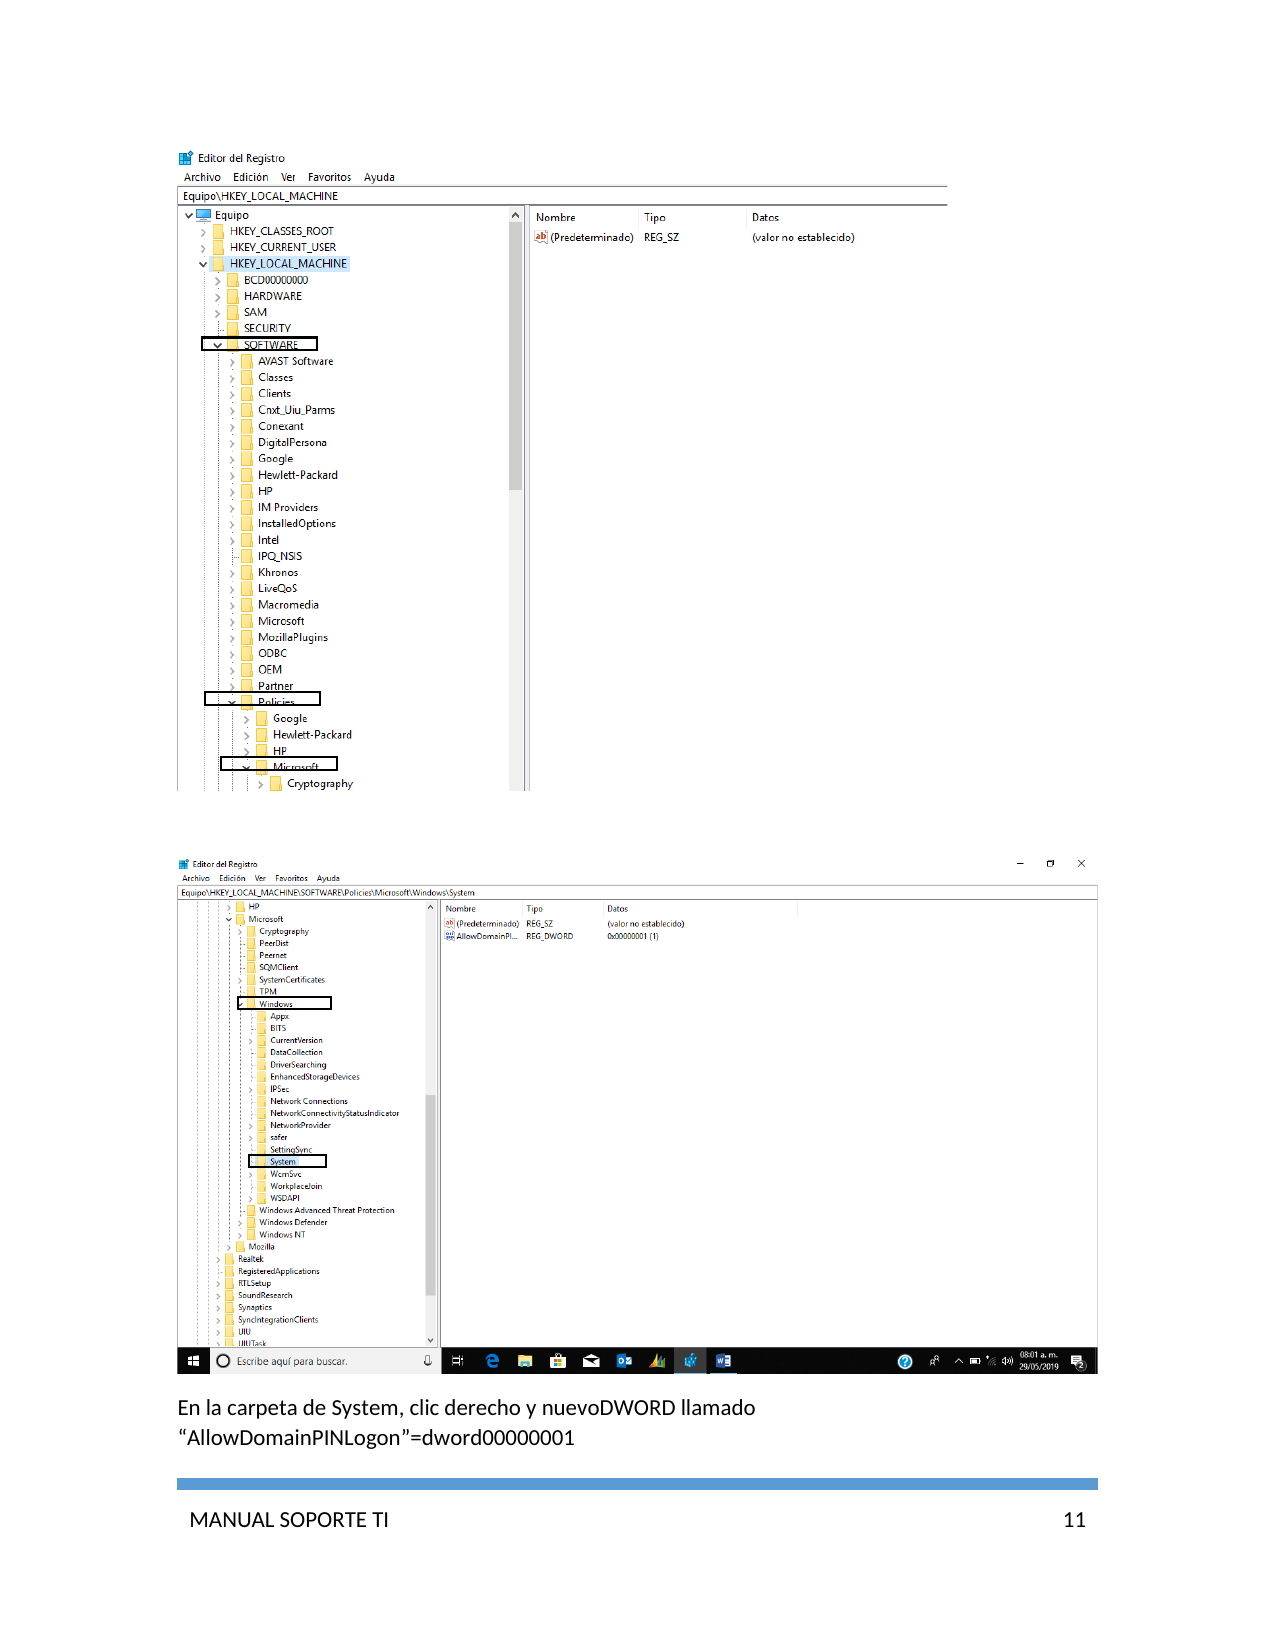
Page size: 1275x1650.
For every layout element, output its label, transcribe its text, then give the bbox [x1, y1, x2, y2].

picture [177, 147, 948, 791]
picture [177, 856, 1098, 1374]
text En la carpeta de System, clic derecho y nuevoDWORD llamado “AllowDomainPINLogon”=dword00000001 [177, 1393, 1098, 1451]
